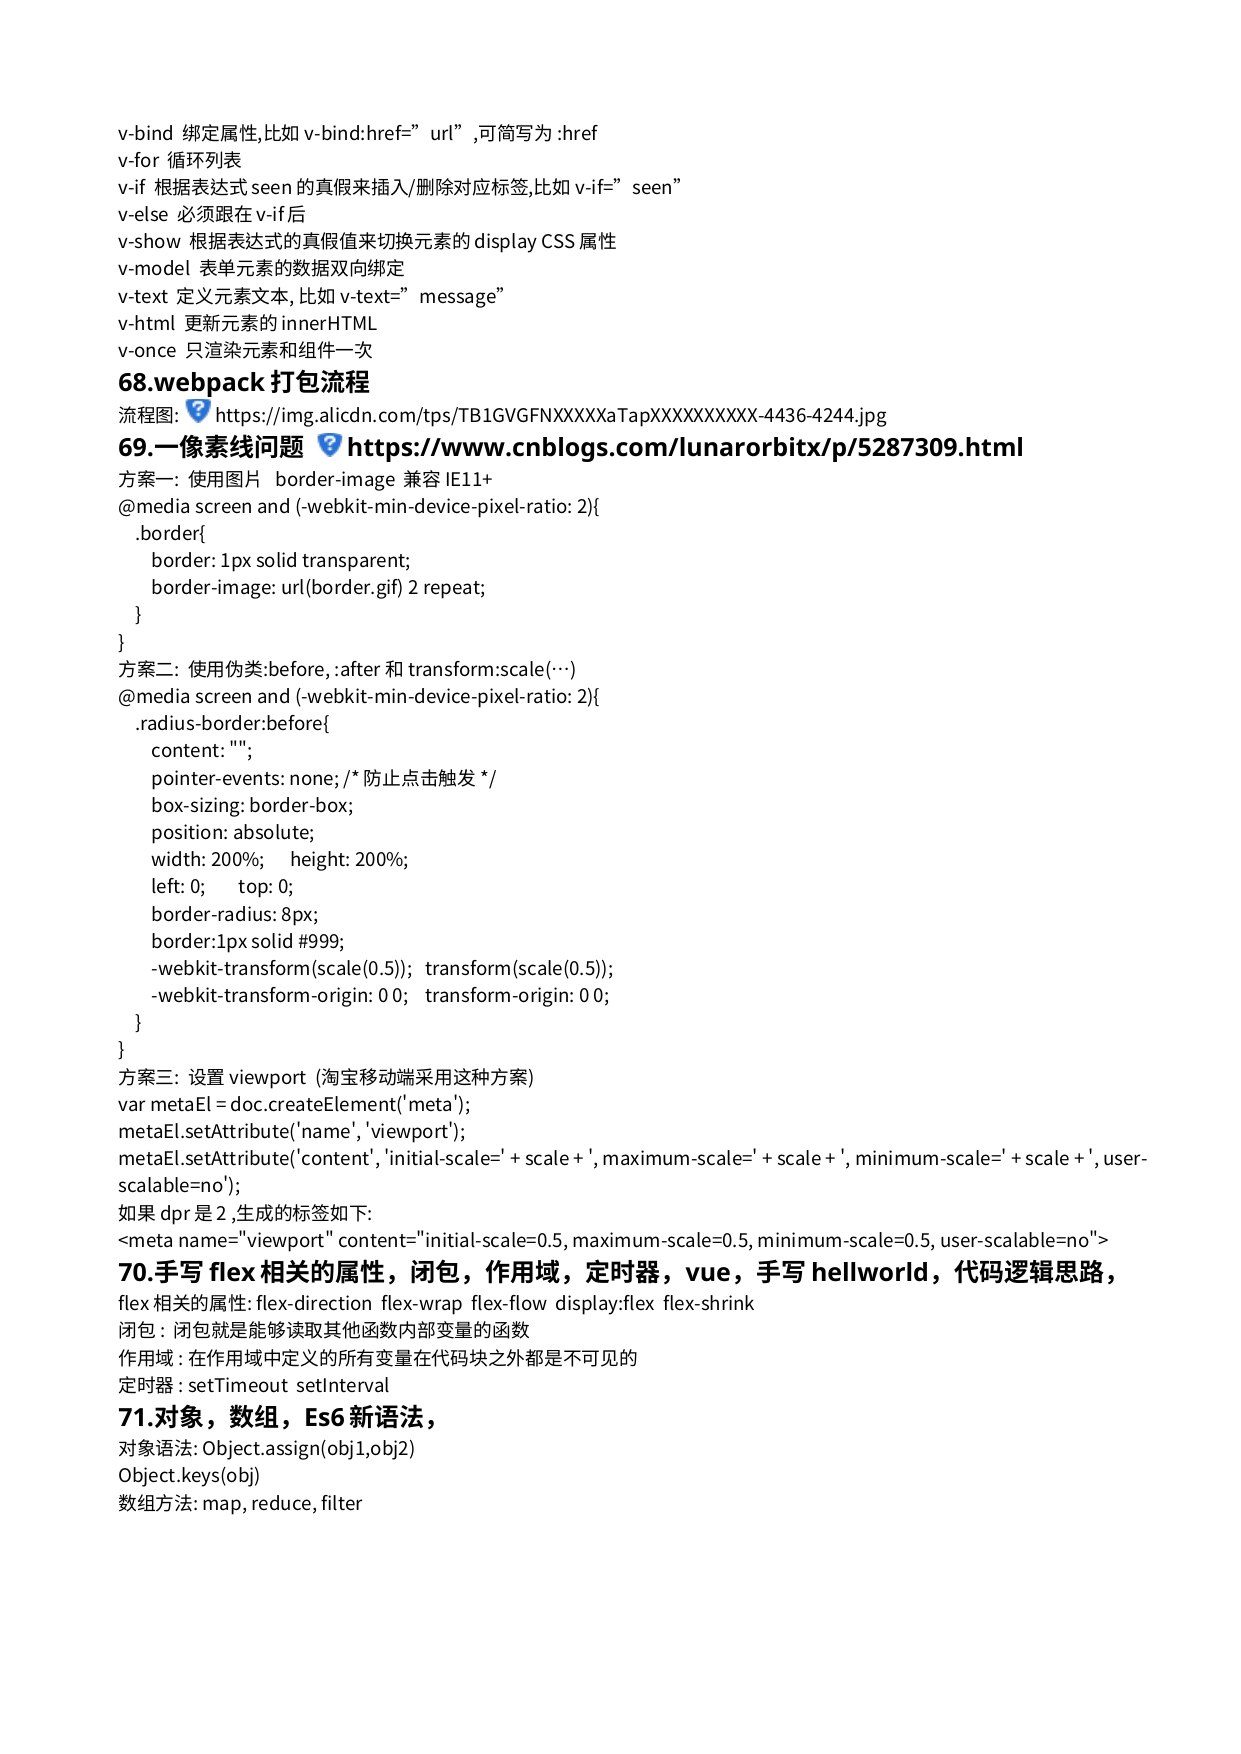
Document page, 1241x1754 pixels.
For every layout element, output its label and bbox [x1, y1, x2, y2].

text [110, 118, 1158, 1517]
picture [183, 399, 216, 423]
picture [315, 433, 347, 457]
